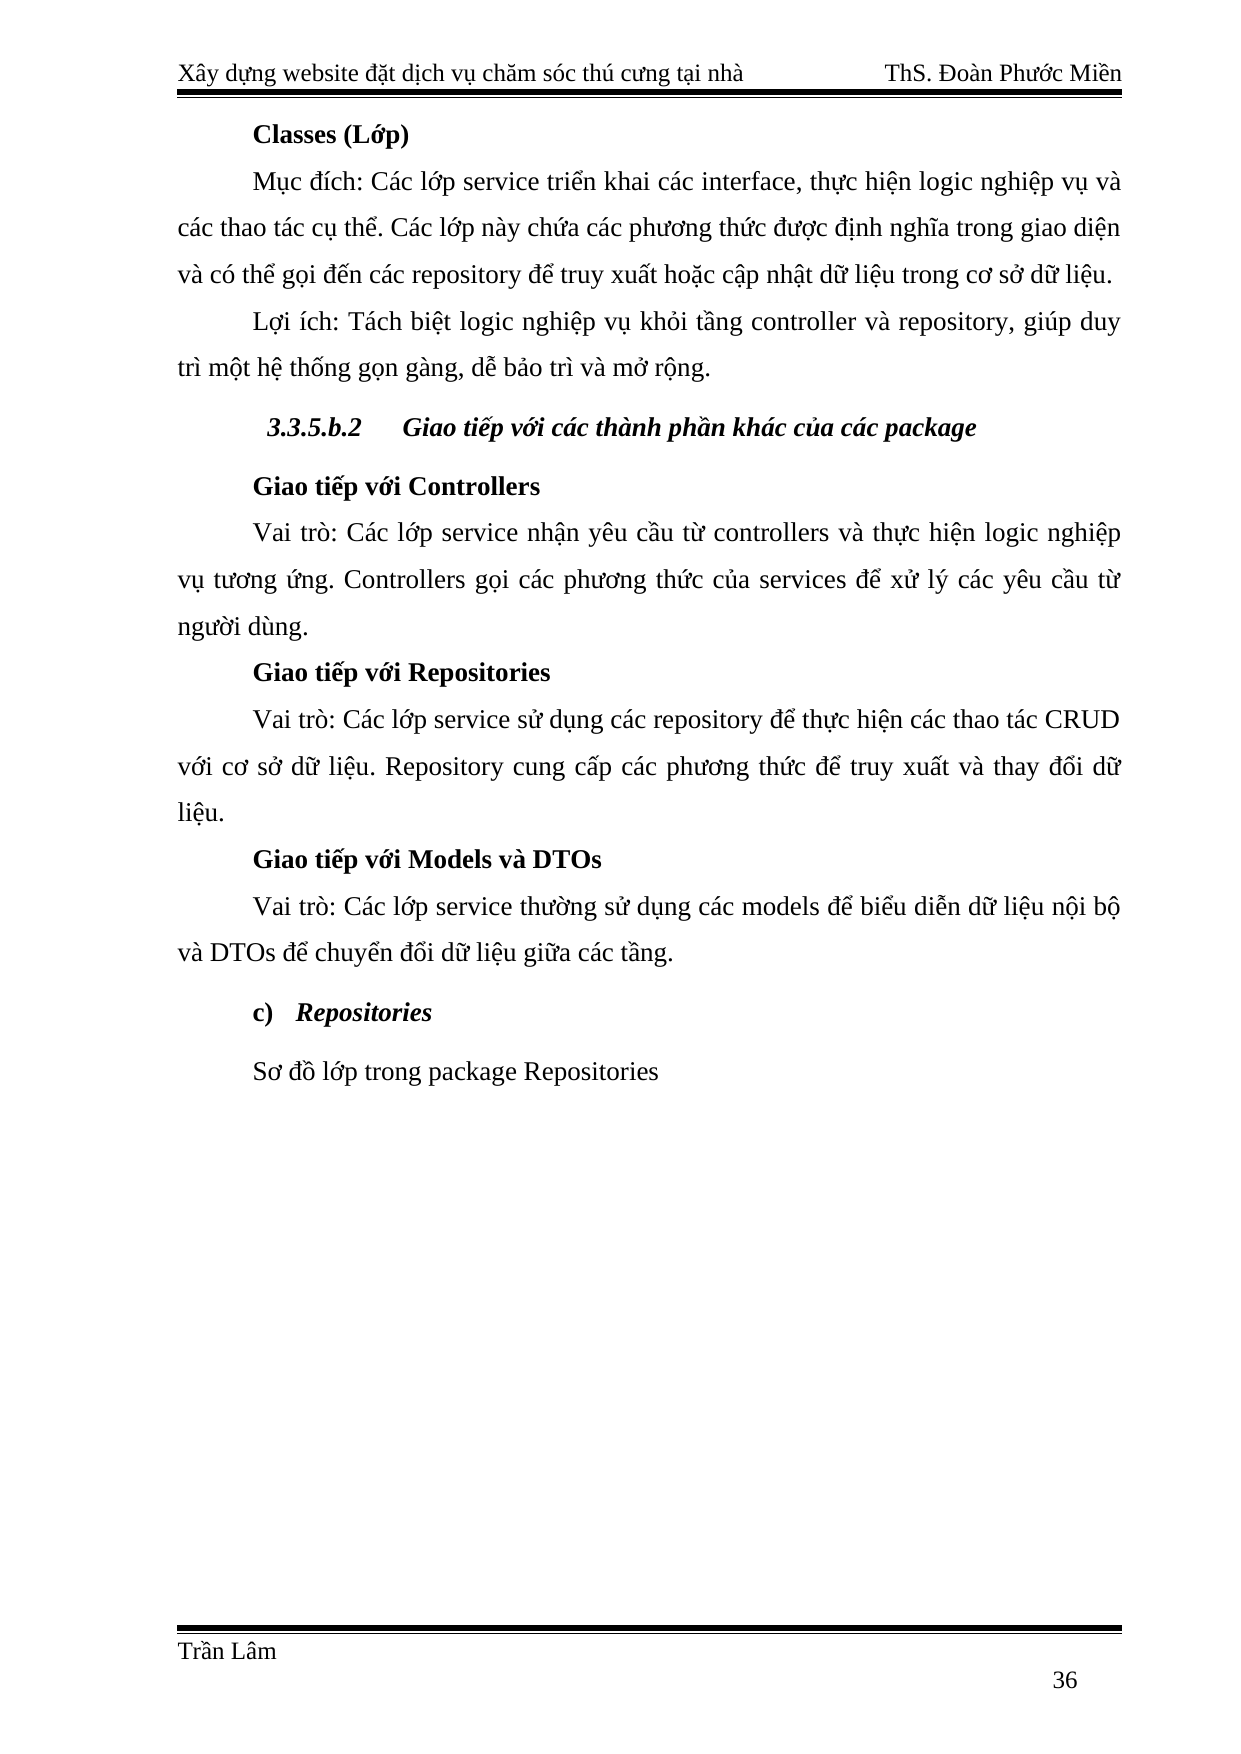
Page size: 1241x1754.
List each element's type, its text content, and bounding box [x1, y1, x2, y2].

subtitle Repositories [252, 996, 1122, 1027]
text Vai trò: Các lớp service nhận yêu cầu từ controllers và thực hiện logic nghiệp vụ tương ứng. Controllers gọi các phương thức của services để xử lý các yêu cầu từ người dùng. [177, 516, 1122, 641]
text Mục đích: Các lớp service triển khai các interface, thực hiện logic nghiệp vụ và các thao tác cụ thể. Các lớp này chứa các phương thức được định nghĩa trong giao diện và có thể gọi đến các repository để truy xuất hoặc cập nhật dữ liệu trong cơ sở dữ liệu. [177, 165, 1122, 289]
text Giao tiếp với Repositories [177, 656, 1122, 688]
text Sơ đồ lớp trong package Repositories [177, 1055, 1122, 1086]
text Vai trò: Các lớp service sử dụng các repository để thực hiện các thao tác CRUD với cơ sở dữ liệu. Repository cung cấp các phương thức để truy xuất và thay đổi dữ liệu. [177, 703, 1122, 828]
text Vai trò: Các lớp service thường sử dụng các models để biểu diễn dữ liệu nội bộ và DTOs để chuyển đổi dữ liệu giữa các tầng. [177, 890, 1122, 968]
text Giao tiếp với Models và DTOs [177, 843, 1122, 874]
subtitle Giao tiếp với các thành phần khác của các package [267, 411, 1122, 442]
text Giao tiếp với Controllers [177, 470, 1122, 501]
text Lợi ích: Tách biệt logic nghiệp vụ khỏi tầng controller và repository, giúp duy trì một hệ thống gọn gàng, dễ bảo trì và mở rộng. [177, 305, 1122, 383]
text Classes (Lớp) [177, 118, 1122, 149]
